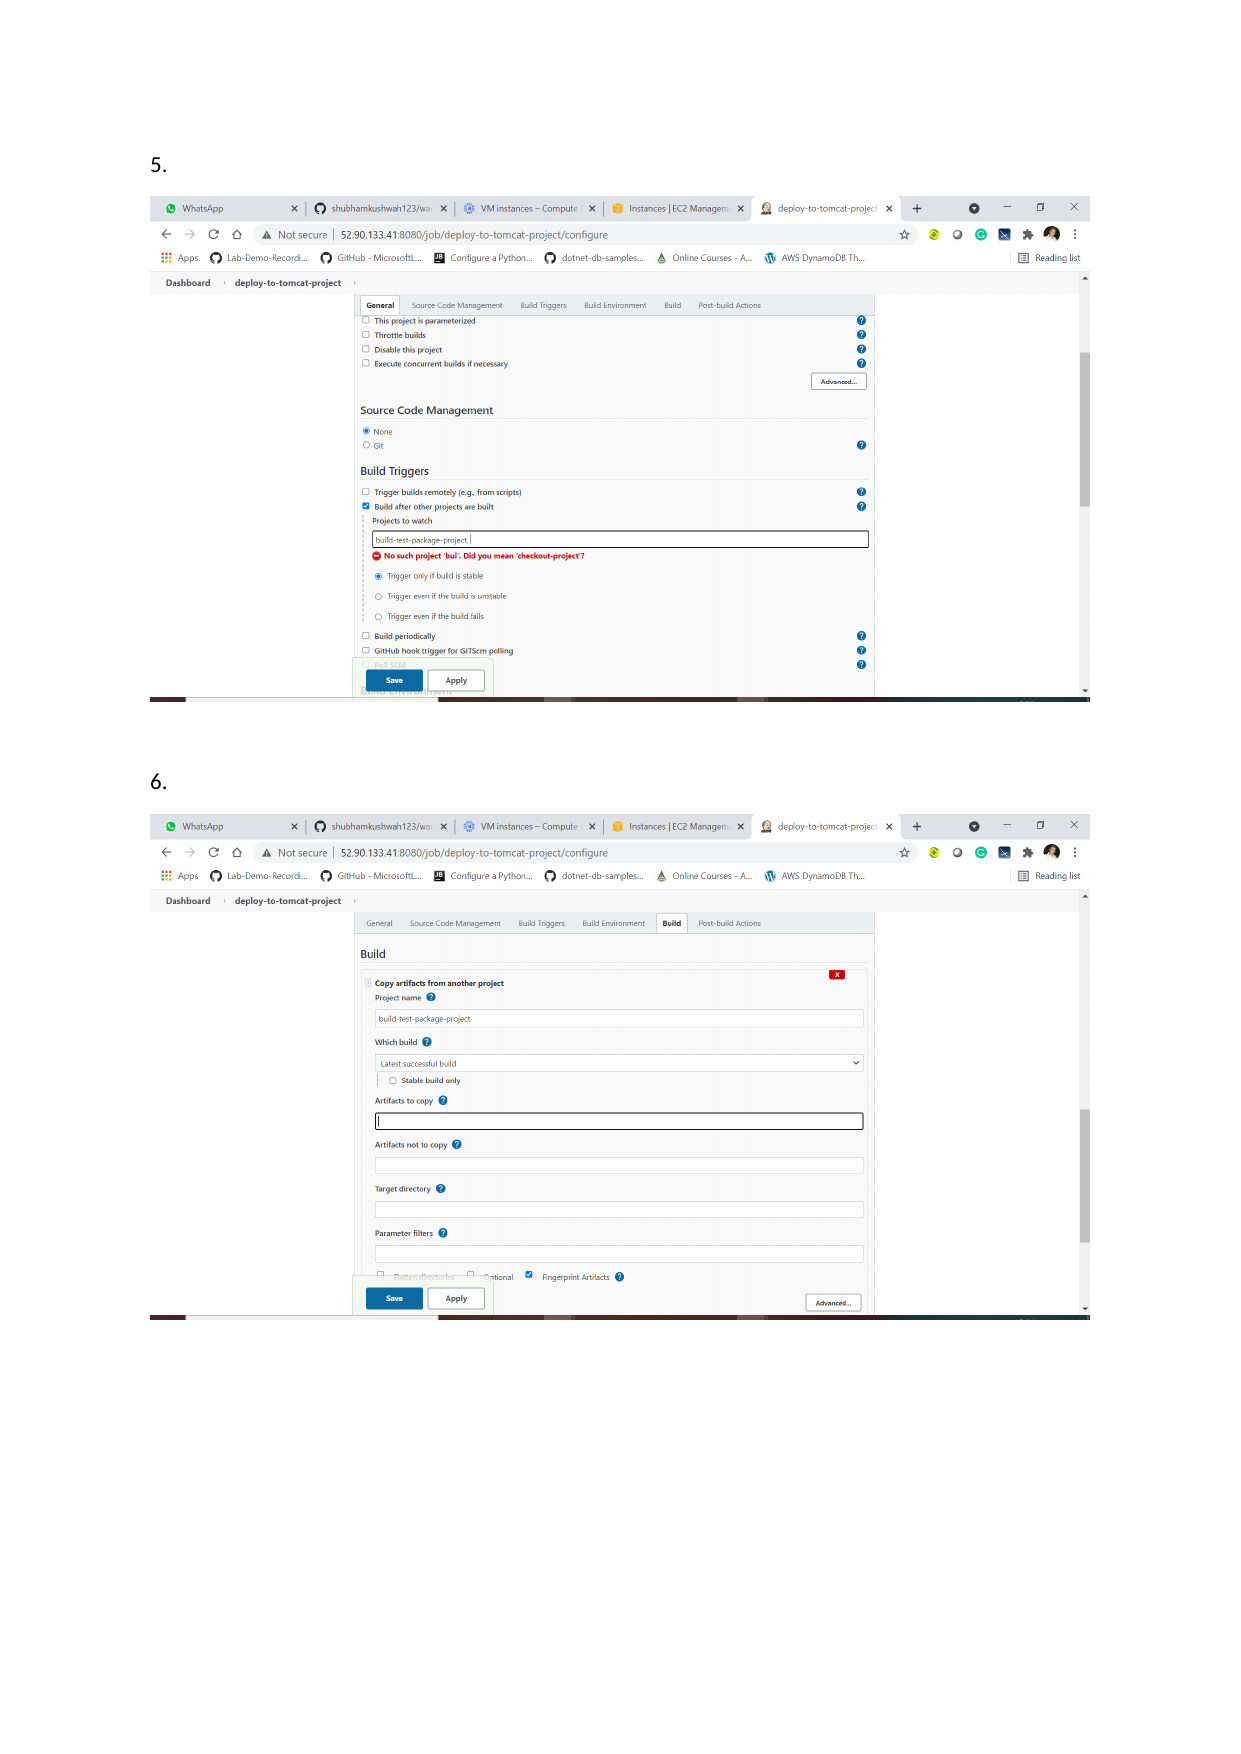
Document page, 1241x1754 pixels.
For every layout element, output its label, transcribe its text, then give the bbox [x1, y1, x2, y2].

text 6. [150, 767, 1090, 796]
picture [150, 814, 1091, 1320]
text 5. [150, 150, 1090, 178]
picture [150, 196, 1091, 702]
